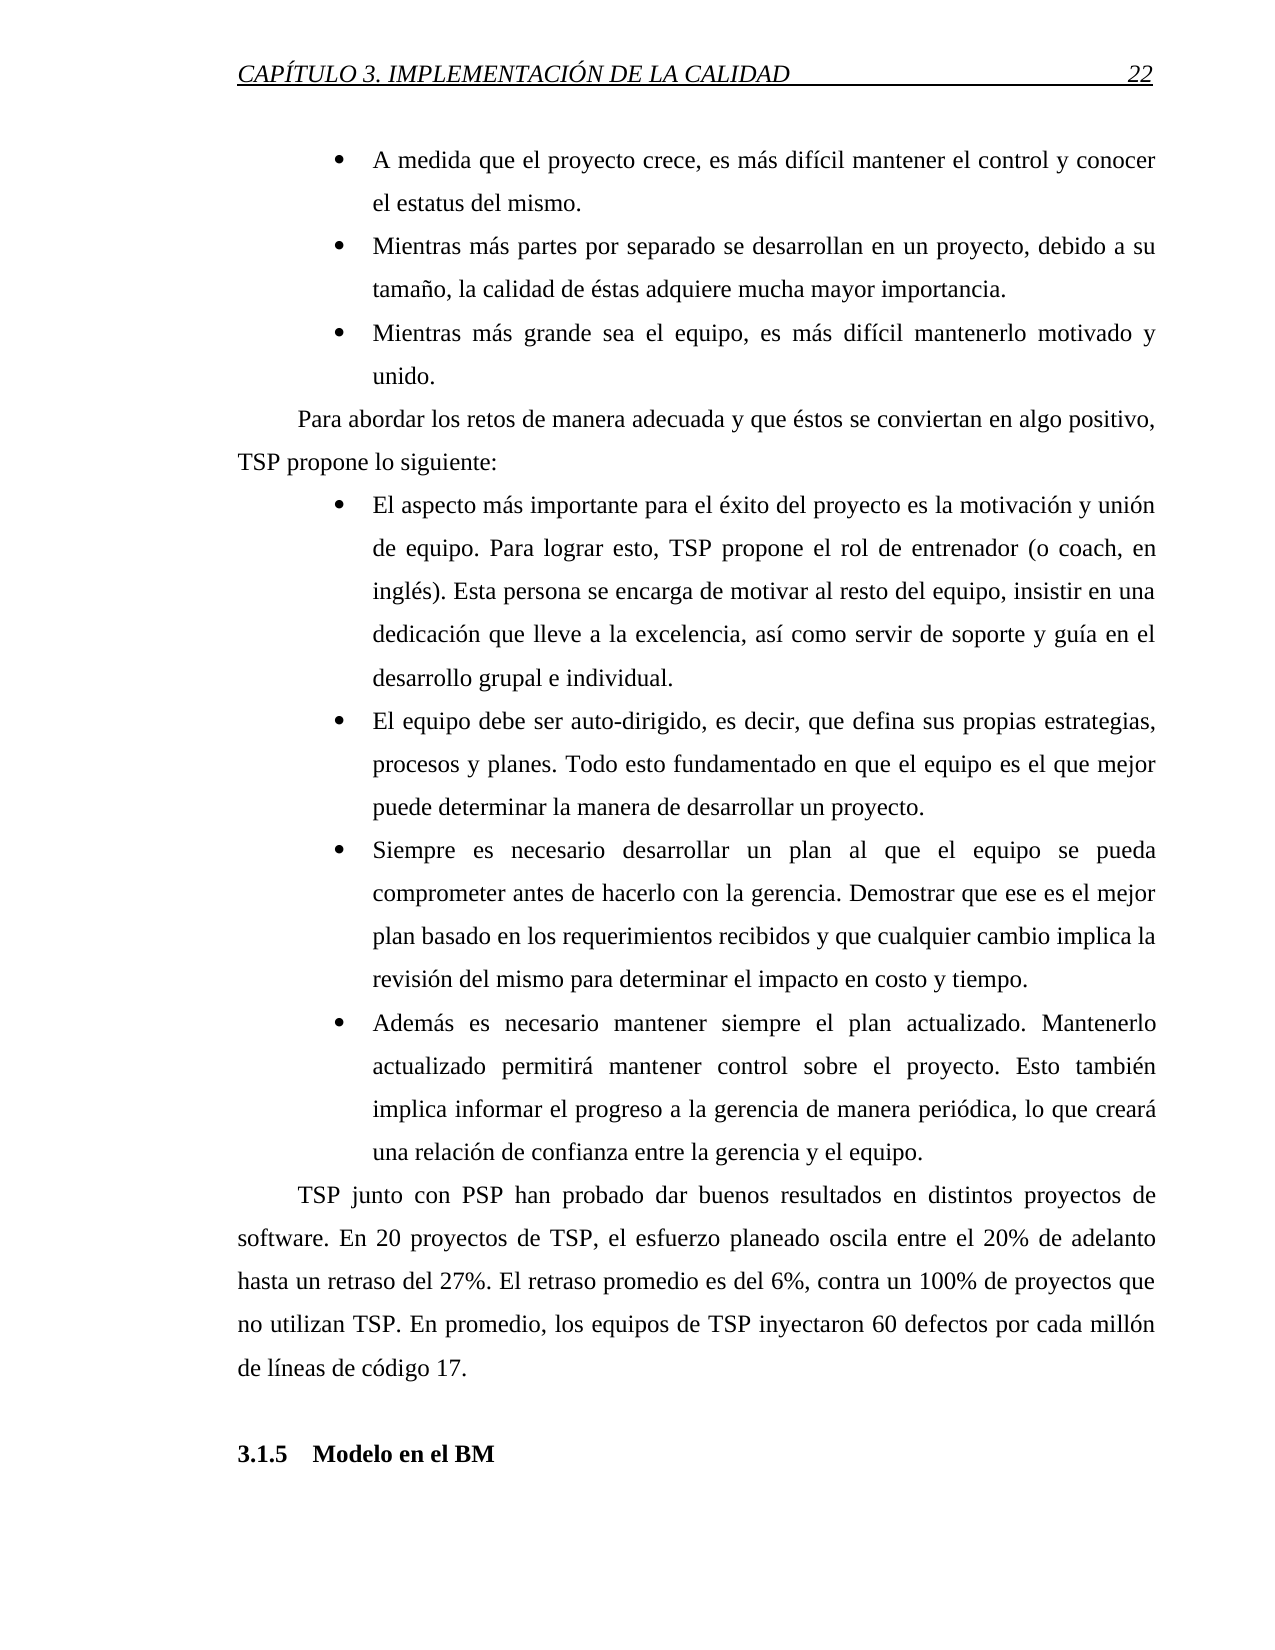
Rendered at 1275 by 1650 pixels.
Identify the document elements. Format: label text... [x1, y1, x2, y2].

list El equipo debe ser auto-dirigido, es decir, que defina sus propias estrategias, procesos y planes. Todo esto fundamentado en que el equipo es el que mejor puede determinar la manera de desarrollar un proyecto. [335, 706, 1157, 821]
text TSP junto con PSP han probado dar buenos resultados en distintos proyectos de software. En 20 proyectos de TSP, el esfuerzo planeado oscila entre el 20% de adelanto hasta un retraso del 27%. El retraso promedio es del 6%, contra un 100% de proyectos que no utilizan TSP. En promedio, los equipos de TSP inyectaron 60 defectos por cada millón de líneas de código . [237, 1180, 1157, 1381]
text Para abordar los retos de manera adecuada y que éstos se conviertan en algo positivo, TSP propone lo siguiente: [237, 404, 1157, 476]
list El aspecto más importante para el éxito del proyecto es la motivación y unión de equipo. Para lograr esto, TSP propone el rol de entrenador (o coach, en inglés). Esta persona se encarga de motivar al resto del equipo, insistir en una dedicación que lleve a la excelencia, así como servir de soporte y guía en el desarrollo grupal e individual. [335, 490, 1157, 691]
subtitle Modelo en el BM [237, 1439, 1157, 1468]
list Siempre es necesario desarrollar un plan al que el equipo se pueda comprometer antes de hacerlo con la gerencia. Demostrar que ese es el mejor plan basado en los requerimientos recibidos y que cualquier cambio implica la revisión del mismo para determinar el impacto en costo y tiempo. [335, 835, 1157, 993]
list Mientras más grande sea el equipo, es más difícil mantenerlo motivado y unido. [335, 318, 1157, 389]
list Además es necesario mantener siempre el plan actualizado. Mantenerlo actualizado permitirá mantener control sobre el proyecto. Esto también implica informar el progreso a la gerencia de manera periódica, lo que creará una relación de confianza entre la gerencia y el equipo. [335, 1008, 1157, 1166]
list Mientras más partes por separado se desarrollan en un proyecto, debido a su tamaño, la calidad de éstas adquiere mucha mayor importancia. [335, 231, 1157, 303]
list A medida que el proyecto crece, es más difícil mantener el control y conocer el estatus del mismo. [335, 145, 1157, 217]
